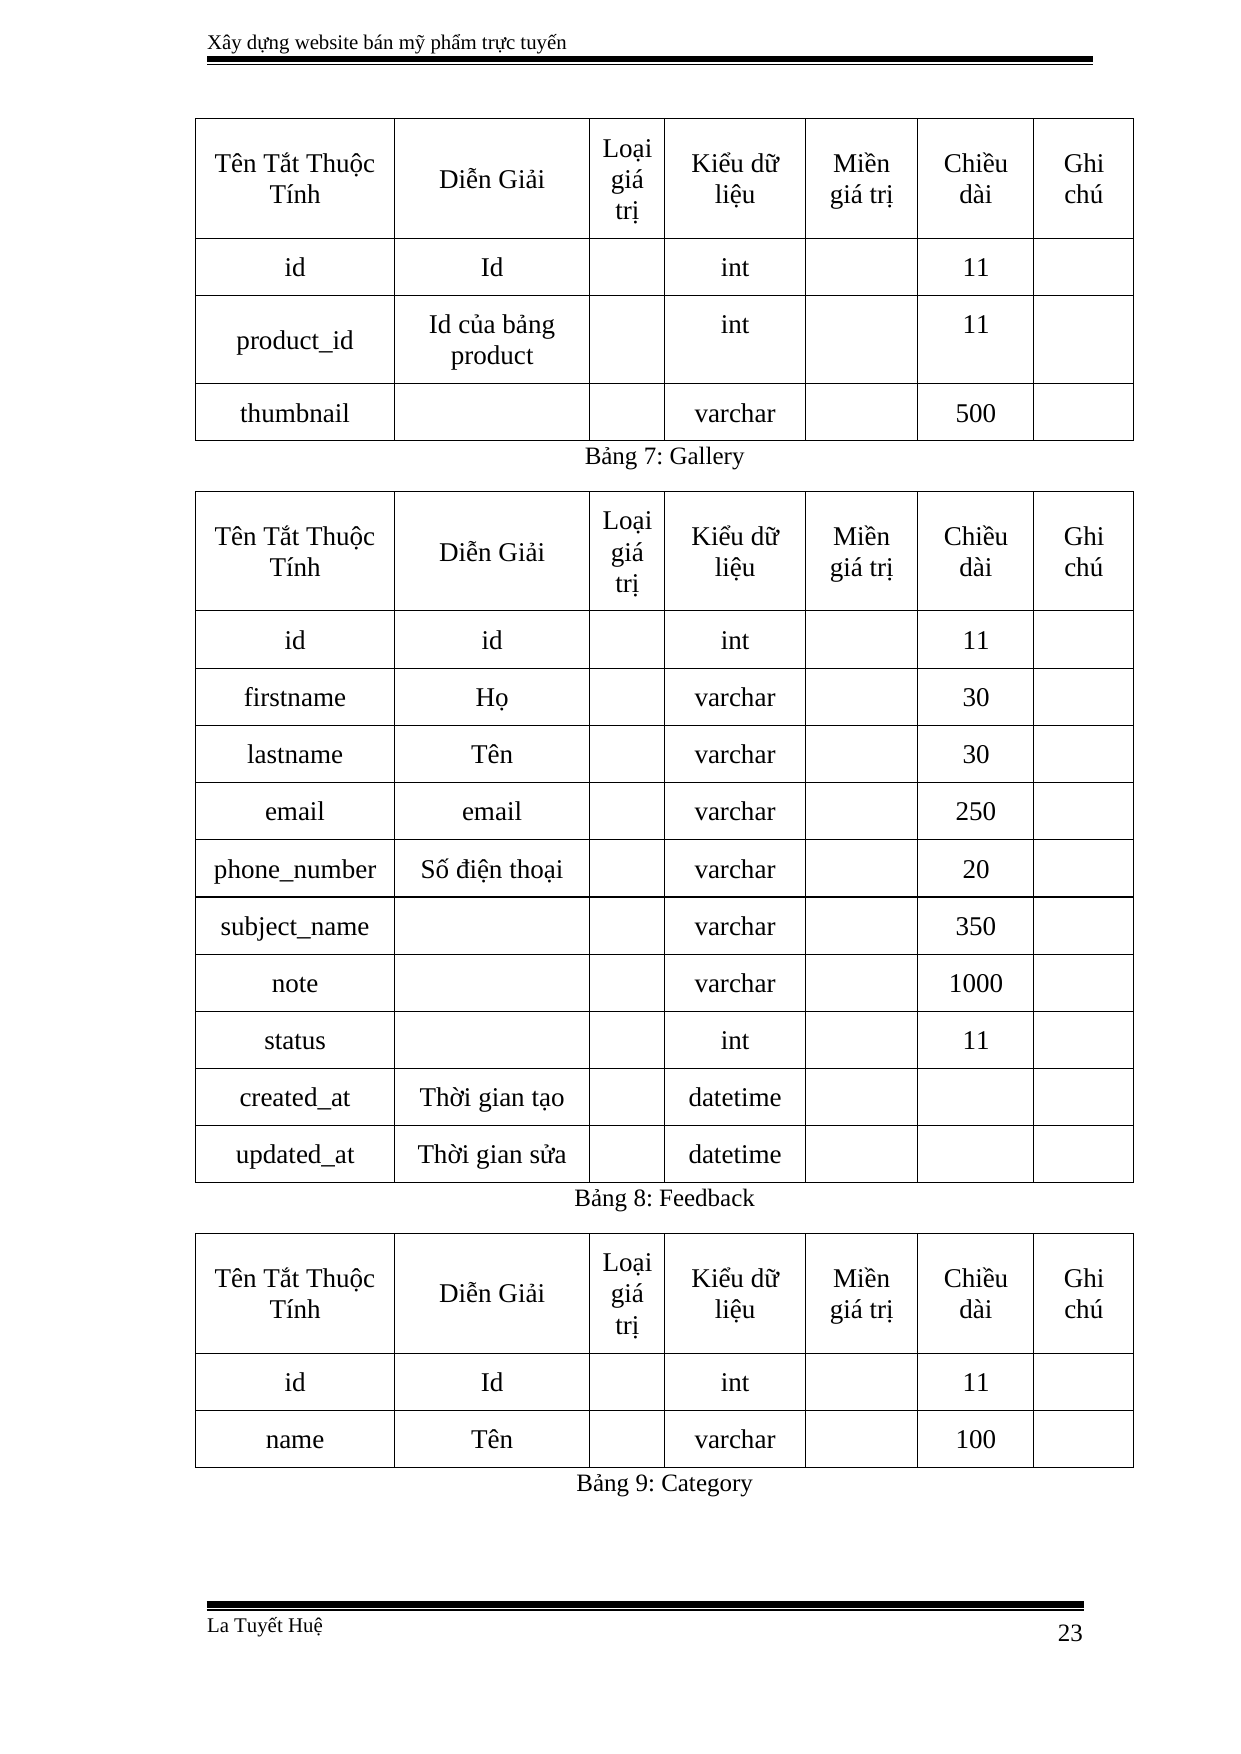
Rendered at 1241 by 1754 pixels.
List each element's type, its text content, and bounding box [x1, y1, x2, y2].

table_cell lastname [196, 726, 394, 782]
table_cell name [196, 1411, 394, 1467]
table_cell [590, 611, 664, 668]
table_cell [1034, 1012, 1133, 1068]
table_cell varchar [665, 384, 805, 440]
table_cell 11 [918, 1012, 1033, 1068]
table_cell [1034, 611, 1133, 668]
table_header Miền giá trị [806, 492, 917, 610]
table_header Miền giá trị [806, 119, 917, 238]
table_cell [590, 898, 664, 953]
table_cell [395, 384, 589, 440]
table_cell varchar [665, 955, 805, 1011]
table_header Miền giá trị [806, 1234, 917, 1352]
table_cell [806, 669, 917, 725]
table_cell [1034, 1069, 1133, 1125]
table_cell int [665, 611, 805, 668]
table_cell [918, 1069, 1033, 1125]
table_header Kiểu dữ liệu [665, 1234, 805, 1352]
table_cell [1034, 239, 1133, 295]
table_cell 250 [918, 783, 1033, 839]
table_header Chiều dài [918, 1234, 1033, 1352]
table_header Chiều dài [918, 119, 1033, 238]
table_cell subject_name [196, 898, 394, 953]
table_cell [590, 1126, 664, 1182]
table_cell int [665, 296, 805, 383]
table_cell [395, 1012, 589, 1068]
table_header Tên Tắt Thuộc Tính [196, 492, 394, 610]
table_cell [590, 726, 664, 782]
table_cell [806, 1126, 917, 1182]
table_cell Id của bảng product [395, 296, 589, 383]
table_cell id [196, 239, 394, 295]
table_cell [590, 1012, 664, 1068]
table_cell [806, 840, 917, 896]
table_cell datetime [665, 1069, 805, 1125]
table_cell Thời gian sửa [395, 1126, 589, 1182]
text Bảng 7: Gallery [207, 441, 1122, 470]
text Bảng 8: Feedback [207, 1183, 1122, 1212]
table_header Diễn Giải [395, 492, 589, 610]
table_header Loại giá trị [590, 1234, 664, 1352]
table_cell email [196, 783, 394, 839]
table_cell datetime [665, 1126, 805, 1182]
table_cell varchar [665, 726, 805, 782]
table_cell [918, 1126, 1033, 1182]
table_cell 30 [918, 726, 1033, 782]
table_cell [806, 611, 917, 668]
table_cell [806, 783, 917, 839]
table_cell varchar [665, 898, 805, 953]
table_cell note [196, 955, 394, 1011]
table_header Loại giá trị [590, 119, 664, 238]
table_cell [590, 783, 664, 839]
table_cell varchar [665, 669, 805, 725]
table_cell Tên [395, 1411, 589, 1467]
table_cell Id [395, 239, 589, 295]
table_cell Tên [395, 726, 589, 782]
table_cell Id [395, 1354, 589, 1409]
table_cell phone_number [196, 840, 394, 896]
table_cell [590, 955, 664, 1011]
table_cell [590, 669, 664, 725]
table_cell updated_at [196, 1126, 394, 1182]
table_cell [1034, 1411, 1133, 1467]
table_header Diễn Giải [395, 1234, 589, 1352]
table_header Kiểu dữ liệu [665, 119, 805, 238]
table_cell [1034, 1126, 1133, 1182]
table_cell [1034, 955, 1133, 1011]
table_cell 500 [918, 384, 1033, 440]
table_cell Họ [395, 669, 589, 725]
table_cell varchar [665, 1411, 805, 1467]
table_cell 350 [918, 898, 1033, 953]
table_cell [1034, 898, 1133, 953]
table_cell int [665, 1354, 805, 1409]
table_cell [1034, 1354, 1133, 1409]
table_cell [1034, 840, 1133, 896]
table_header Chiều dài [918, 492, 1033, 610]
table_cell [806, 239, 917, 295]
table_cell [590, 384, 664, 440]
table_cell 20 [918, 840, 1033, 896]
table_cell varchar [665, 783, 805, 839]
table_cell 11 [918, 1354, 1033, 1409]
table_cell [590, 840, 664, 896]
table_cell [1034, 296, 1133, 383]
table_cell [806, 726, 917, 782]
table_cell id [196, 611, 394, 668]
table_header Tên Tắt Thuộc Tính [196, 119, 394, 238]
table_cell [806, 955, 917, 1011]
table_cell [806, 296, 917, 383]
table_cell int [665, 1012, 805, 1068]
table_cell id [395, 611, 589, 668]
table_cell [395, 898, 589, 953]
table_cell 100 [918, 1411, 1033, 1467]
table_cell 30 [918, 669, 1033, 725]
table_cell [590, 296, 664, 383]
table_header Ghi chú [1034, 1234, 1133, 1352]
table_cell Số điện thoại [395, 840, 589, 896]
table_cell 11 [918, 239, 1033, 295]
table_cell [806, 1012, 917, 1068]
table_cell [395, 955, 589, 1011]
table_cell Thời gian tạo [395, 1069, 589, 1125]
table_cell [590, 1069, 664, 1125]
table_header Diễn Giải [395, 119, 589, 238]
table_cell 11 [918, 296, 1033, 383]
table_cell [806, 1354, 917, 1409]
table_cell id [196, 1354, 394, 1409]
table_cell thumbnail [196, 384, 394, 440]
table_cell int [665, 239, 805, 295]
table_header Tên Tắt Thuộc Tính [196, 1234, 394, 1352]
table_cell [590, 239, 664, 295]
text Bảng 9: Category [207, 1468, 1122, 1497]
table_header Loại giá trị [590, 492, 664, 610]
table_cell [590, 1411, 664, 1467]
table_cell product_id [196, 296, 394, 383]
table_header Ghi chú [1034, 119, 1133, 238]
table_cell [1034, 783, 1133, 839]
table_cell [806, 898, 917, 953]
table_cell status [196, 1012, 394, 1068]
table_cell email [395, 783, 589, 839]
table_header Ghi chú [1034, 492, 1133, 610]
table_cell [1034, 726, 1133, 782]
table_cell [806, 1069, 917, 1125]
table_cell [1034, 669, 1133, 725]
table_header Kiểu dữ liệu [665, 492, 805, 610]
table_cell firstname [196, 669, 394, 725]
table_cell varchar [665, 840, 805, 896]
table_cell created_at [196, 1069, 394, 1125]
table_cell [806, 384, 917, 440]
table_cell [590, 1354, 664, 1409]
table_cell [806, 1411, 917, 1467]
table_cell [1034, 384, 1133, 440]
table_cell 11 [918, 611, 1033, 668]
table_cell 1000 [918, 955, 1033, 1011]
